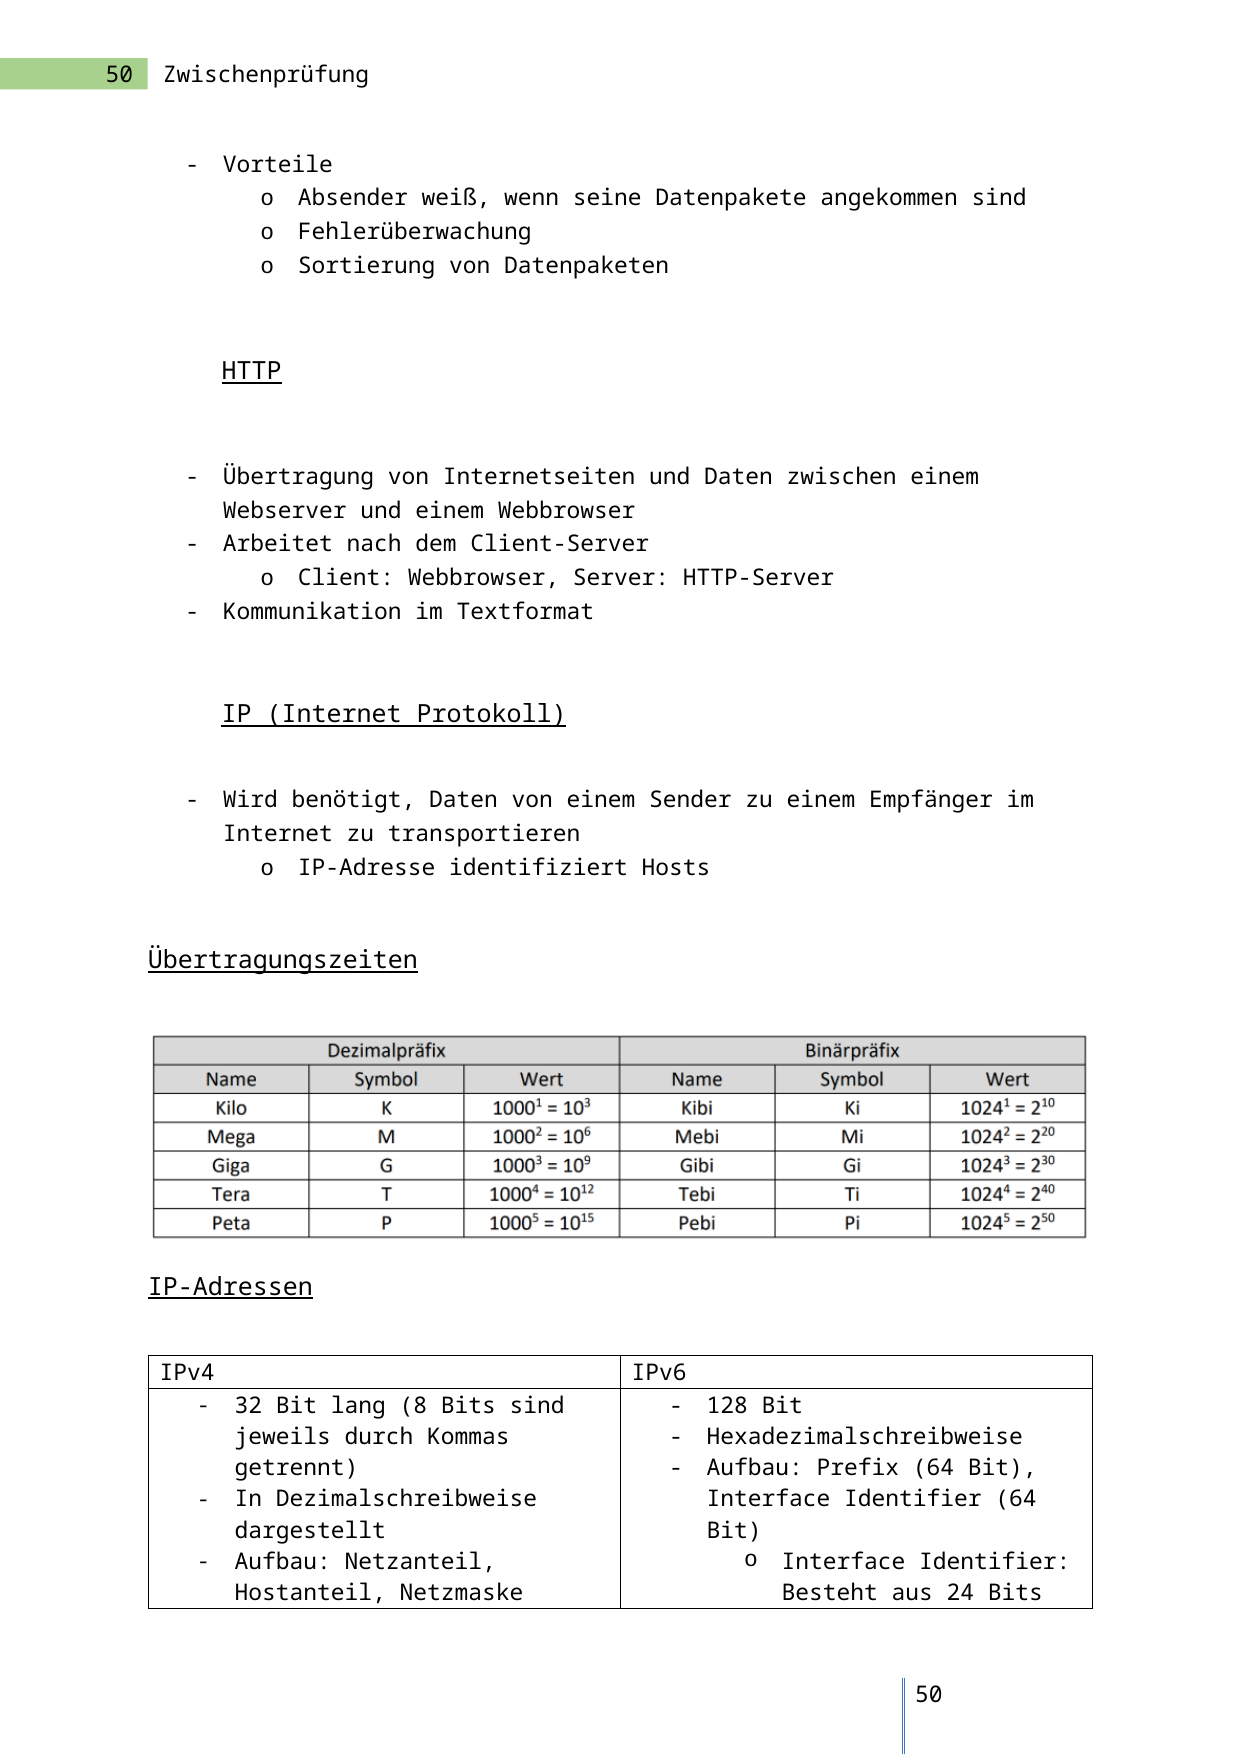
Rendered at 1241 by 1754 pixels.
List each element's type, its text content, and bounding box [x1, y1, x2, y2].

list IP-Adresse identifiziert Hosts [260, 851, 1093, 882]
list Sortierung von Datenpaketen [260, 249, 1093, 280]
list Vorteile [185, 148, 1093, 179]
subtitle Übertragungszeiten [148, 942, 1093, 976]
list Übertragung von Internetseiten und Daten zwischen einem Webserver und einem Webbrowser [185, 460, 1093, 525]
text HTTP [221, 353, 1093, 387]
subtitle IP-Adressen [148, 1268, 1093, 1302]
picture [147, 1029, 1093, 1249]
list Absender weiß, wenn seine Datenpakete angekommen sind [260, 181, 1093, 213]
subtitle IP (Internet Protokoll) [148, 696, 1093, 730]
table_header IPv6 [621, 1356, 1092, 1388]
list Kommunikation im Textformat [185, 595, 1093, 626]
table_header IPv4 [149, 1356, 620, 1388]
list Fehlerüberwachung [260, 215, 1093, 247]
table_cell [621, 1389, 1092, 1607]
list Wird benötigt, Daten von einem Sender zu einem Empfänger im Internet zu transportieren [185, 783, 1093, 848]
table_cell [149, 1389, 620, 1607]
list Arbeitet nach dem Client-Server [185, 527, 1093, 559]
list Client: Webbrowser, Server: HTTP-Server [260, 561, 1093, 592]
